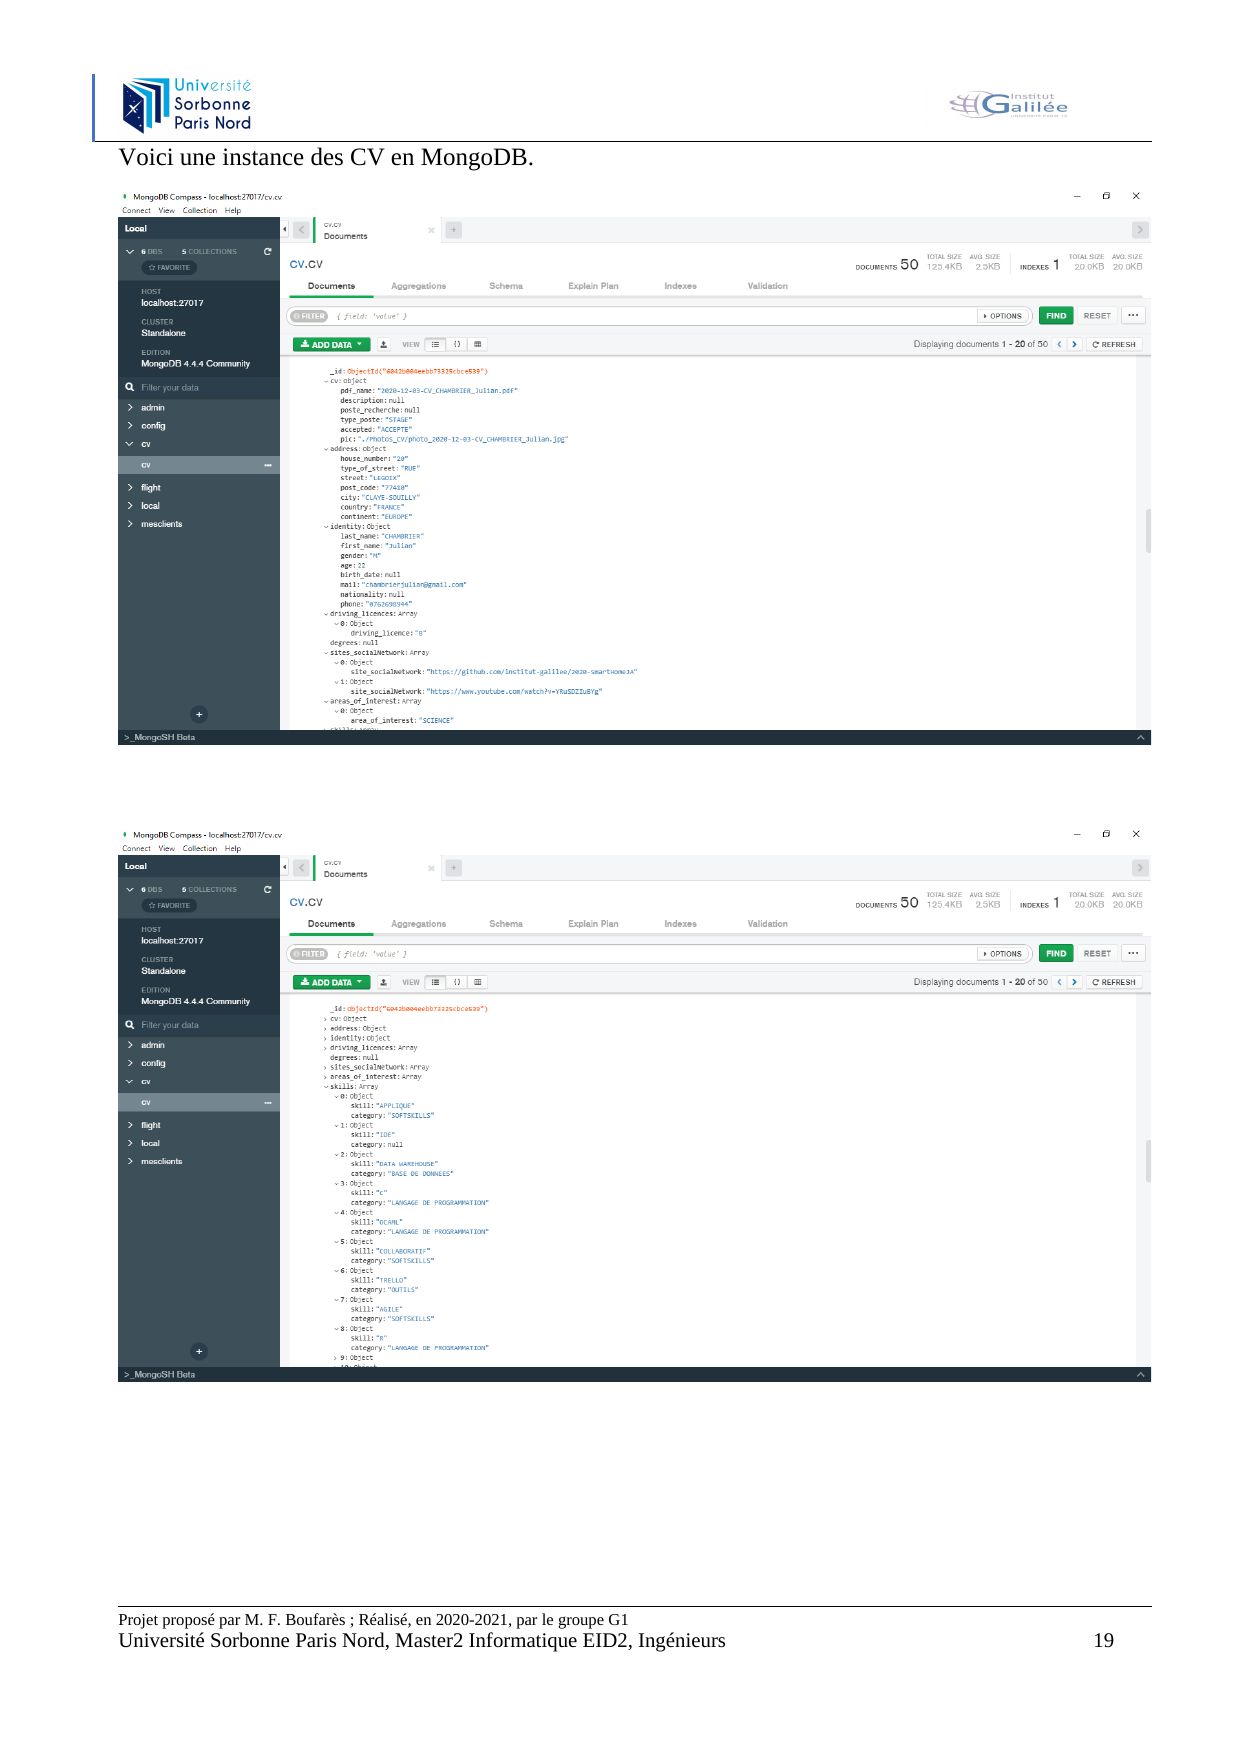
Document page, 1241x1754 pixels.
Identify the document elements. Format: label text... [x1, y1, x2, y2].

text Voici une instance des CV en MongoDB. [118, 142, 1152, 171]
picture [118, 827, 1152, 1382]
picture [922, 75, 1095, 135]
picture [118, 73, 256, 139]
picture [118, 189, 1152, 745]
